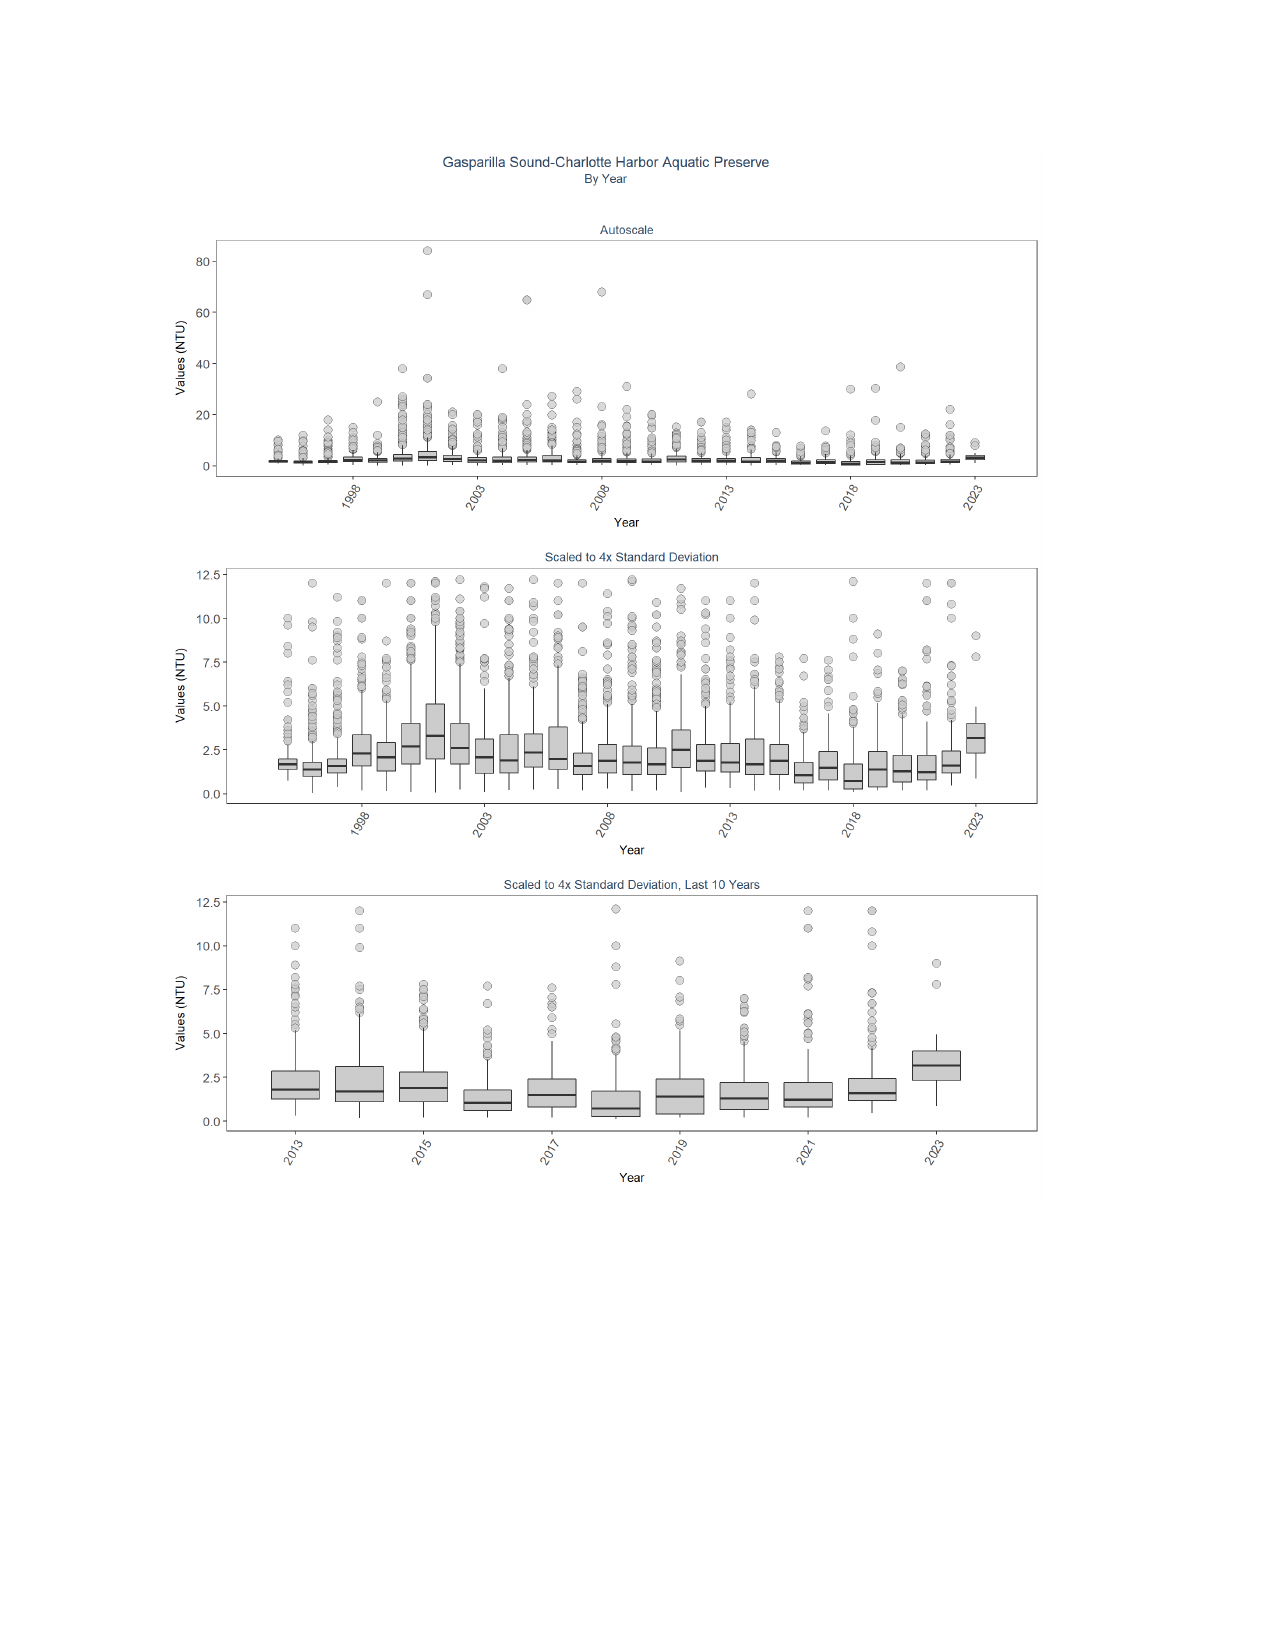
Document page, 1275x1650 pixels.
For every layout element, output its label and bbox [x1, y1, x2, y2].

picture [168, 150, 1044, 1200]
